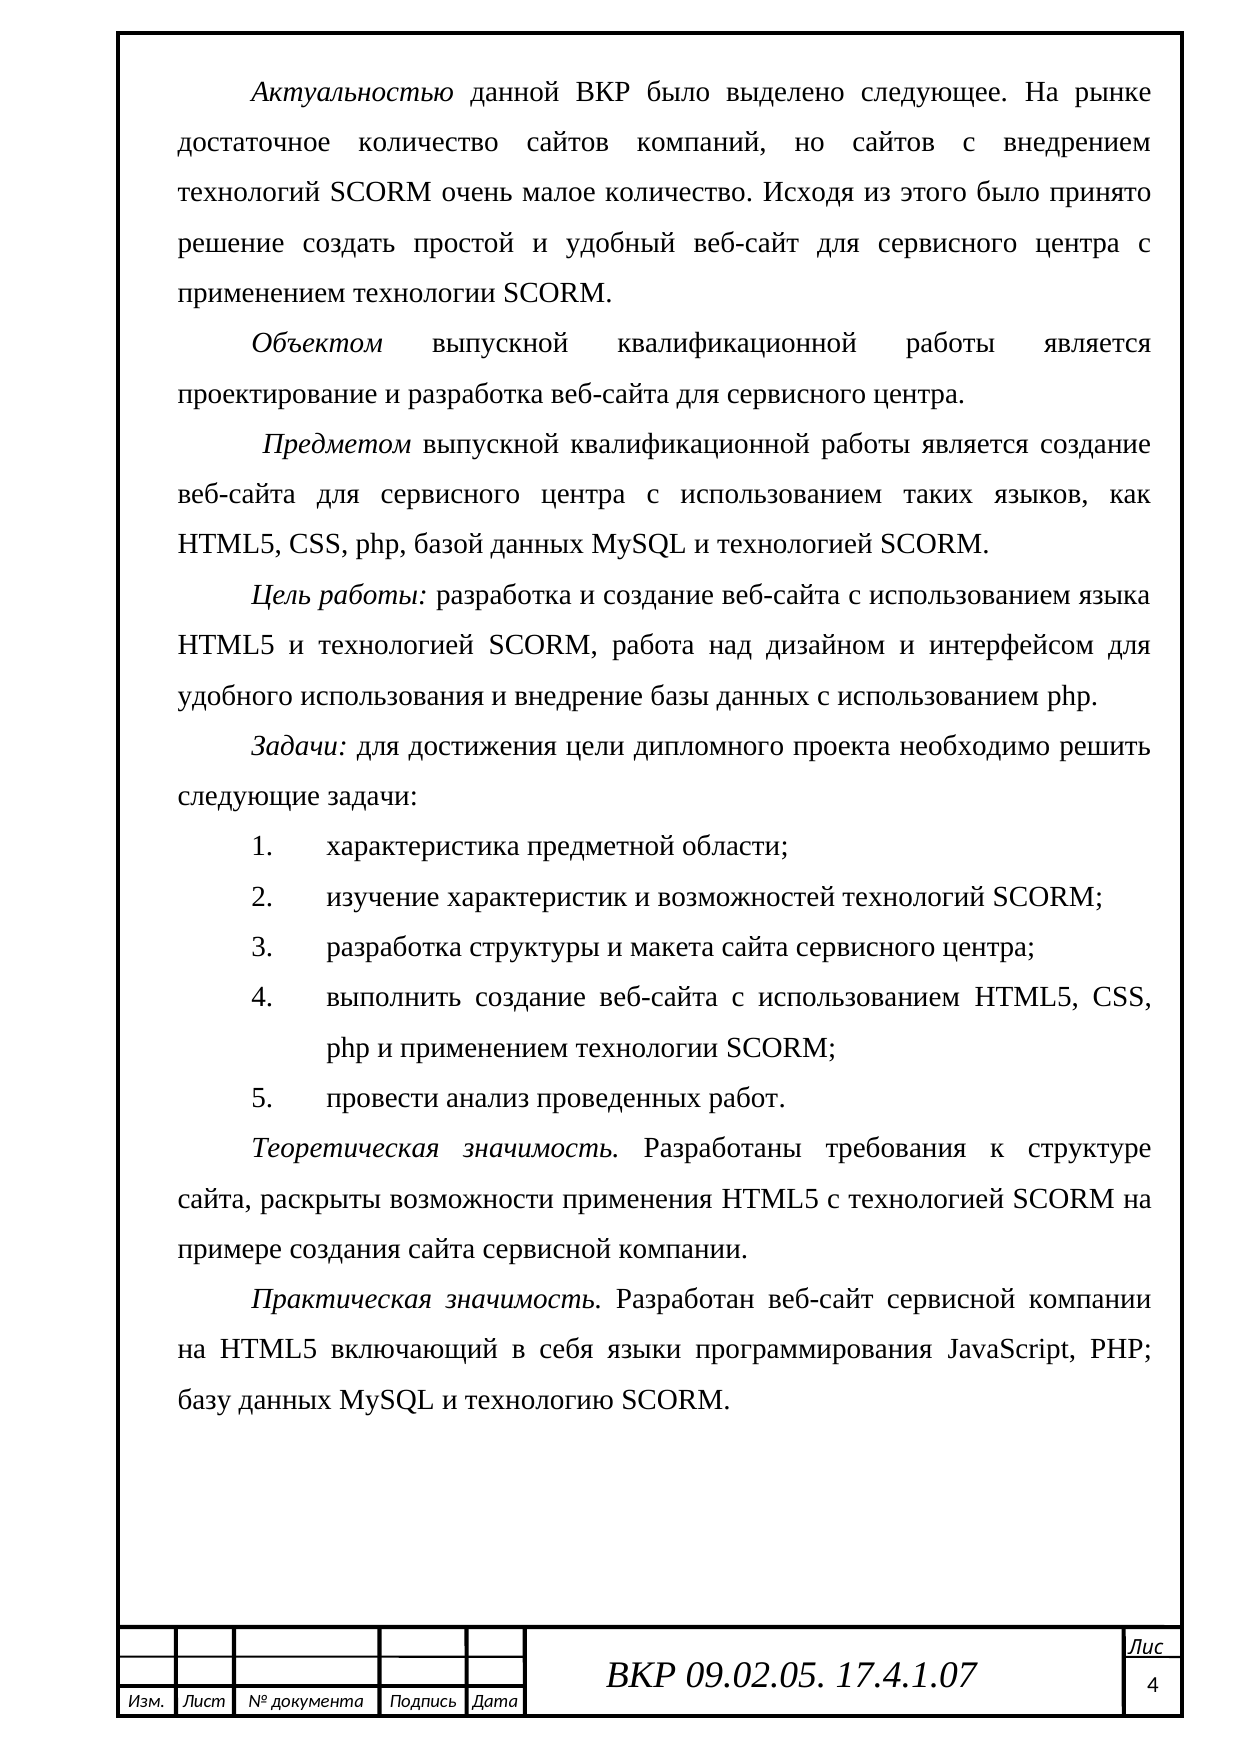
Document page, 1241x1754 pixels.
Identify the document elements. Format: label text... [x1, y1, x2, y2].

list выполнить создание веб-сайта с использованием HTML5, CSS, php и применением технологии SCORM; [251, 979, 1152, 1063]
text Задачи: для достижения цели дипломного проекта необходимо решить следующие задачи: [177, 728, 1152, 812]
text Теоретическая значимость. Разработаны требования к структуре сайта, раскрыты возможности применения HTML5 с технологией SCORM на примере создания сайта сервисной компании. [177, 1130, 1152, 1264]
list Актуальностью данной ВКР было выделено следующее. На рынке достаточное количество сайтов компаний, но сайтов с внедрением технологий SCORM очень малое количество. Исходя из этого было принято решение создать простой и удобный веб-сайт для сервисного центра с применением технологии SCORM. [177, 158, 1152, 309]
list Актуальностью данной ВКР было выделено следующее. На рынке достаточное количество сайтов компаний, но сайтов с внедрением технологий SCORM очень малое количество. Исходя из этого было принято решение создать простой и удобный веб-сайт для сервисного центра с применением технологии SCORM. [177, 74, 1152, 124]
text Практическая значимость. Разработан веб-сайт сервисной компании на HTML5 включающий в себя языки программирования JavaScript, PHP; базу данных MySQL и технологию SCORM. [177, 1281, 1152, 1416]
list характеристика предметной области; [251, 828, 1152, 862]
list изучение характеристик и возможностей технологий SCORM; [251, 879, 1152, 912]
text Цель работы: разработка и создание веб-сайта с использованием языка HTML5 и технологией SCORM, работа над дизайном и интерфейсом для удобного использования и внедрение базы данных с использованием php. [177, 577, 1152, 711]
list провести анализ проведенных работ. [251, 1080, 1152, 1114]
list разработка структуры и макета сайта сервисного центра; [251, 929, 1152, 963]
text Предметом выпускной квалификационной работы является создание веб-сайта для сервисного центра с использованием таких языков, как HTML5, CSS, php, базой данных MySQL и технологией SCORM. [177, 426, 1152, 560]
text Объектом выпускной квалификационной работы является проектирование и разработка веб-сайта для сервисного центра. [177, 325, 1152, 409]
